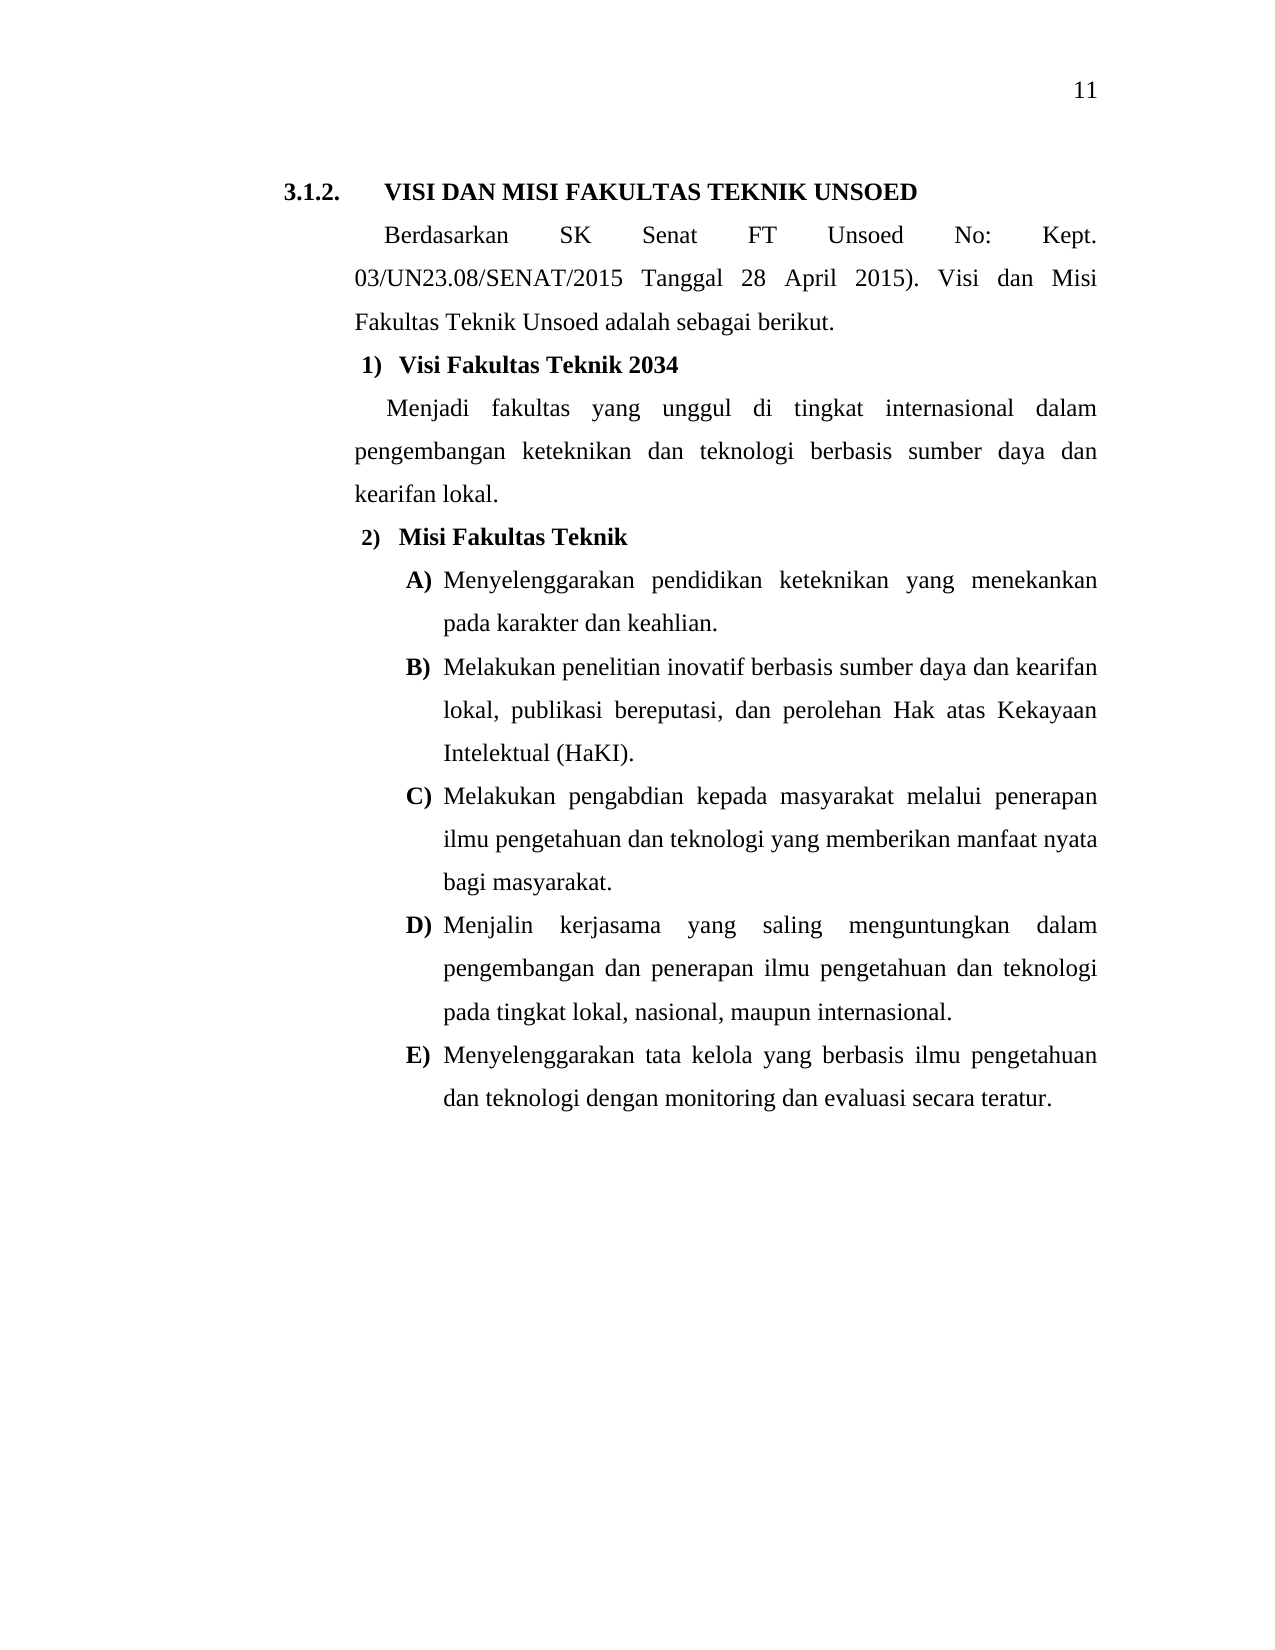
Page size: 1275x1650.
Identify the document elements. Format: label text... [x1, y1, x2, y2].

list Misi Fakultas Teknik [361, 522, 1098, 551]
list Melakukan pengabdian kepada masyarakat melalui penerapan ilmu pengetahuan dan teknologi yang memberikan manfaat nyata bagi masyarakat. [406, 781, 1098, 896]
list Menyelenggarakan pendidikan keteknikan yang menekankan pada karakter dan keahlian. [406, 565, 1098, 637]
subtitle VISI DAN MISI FAKULTAS TEKNIK UNSOED [340, 177, 1098, 206]
list Menjalin kerjasama yang saling menguntungkan dalam pengembangan dan penerapan ilmu pengetahuan dan teknologi pada tingkat lokal, nasional, maupun internasional. [406, 910, 1098, 1025]
list Melakukan penelitian inovatif berbasis sumber daya dan kearifan lokal, publikasi bereputasi, dan perolehan Hak atas Kekayaan Intelektual (HaKI). [406, 652, 1098, 767]
list Menjadi fakultas yang unggul di tingkat internasional dalam pengembangan keteknikan dan teknologi berbasis sumber daya dan kearifan lokal. [354, 393, 1098, 508]
list Berdasarkan SK Senat FT Unsoed No: Kept. 03/UN23.08/SENAT/2015 Tanggal 28 April 2015). Visi dan Misi Fakultas Teknik Unsoed adalah sebagai berikut. [354, 220, 1098, 335]
list Visi Fakultas Teknik 2034 [361, 350, 1098, 378]
list Menyelenggarakan tata kelola yang berbasis ilmu pengetahuan dan teknologi dengan monitoring dan evaluasi secara teratur. [406, 1040, 1098, 1112]
